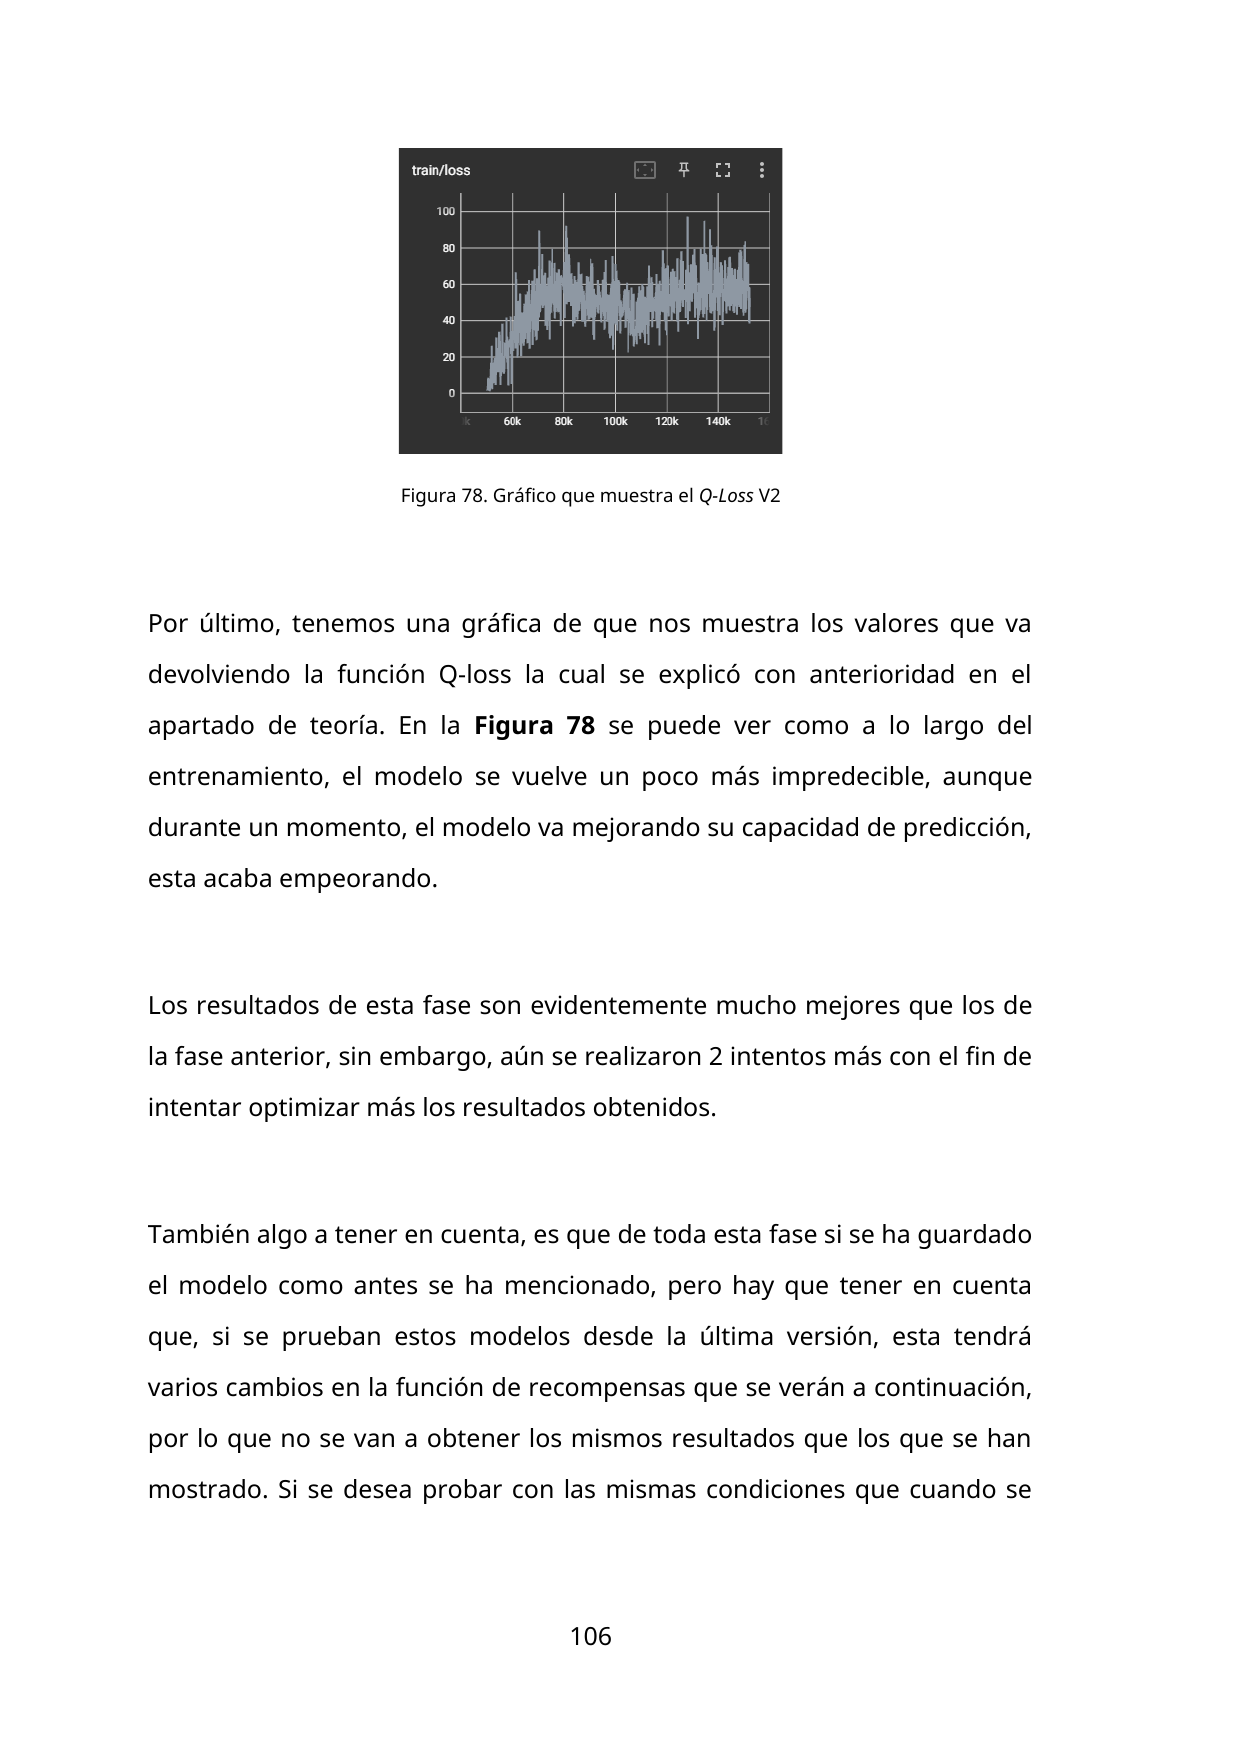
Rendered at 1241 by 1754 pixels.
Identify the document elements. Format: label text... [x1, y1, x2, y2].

text Los resultados de esta fase son evidentemente mucho mejores que los de la fase anterior, sin embargo, aún se realizaron 2 intentos más con el fin de intentar optimizar más los resultados obtenidos. [148, 987, 1033, 1124]
text Por último, tenemos una gráfica de que nos muestra los valores que va devolviendo la función Q-loss la cual se explicó con anterioridad en el apartado de teoría. En la Figura 78 se puede ver como a lo largo del entrenamiento, el modelo se vuelve un poco más impredecible, aunque durante un momento, el modelo va mejorando su capacidad de predicción, esta acaba empeorando. [148, 605, 1033, 894]
picture [398, 148, 783, 454]
text Figura 78. Gráfico que muestra el Q-Loss V2 [148, 483, 1033, 508]
